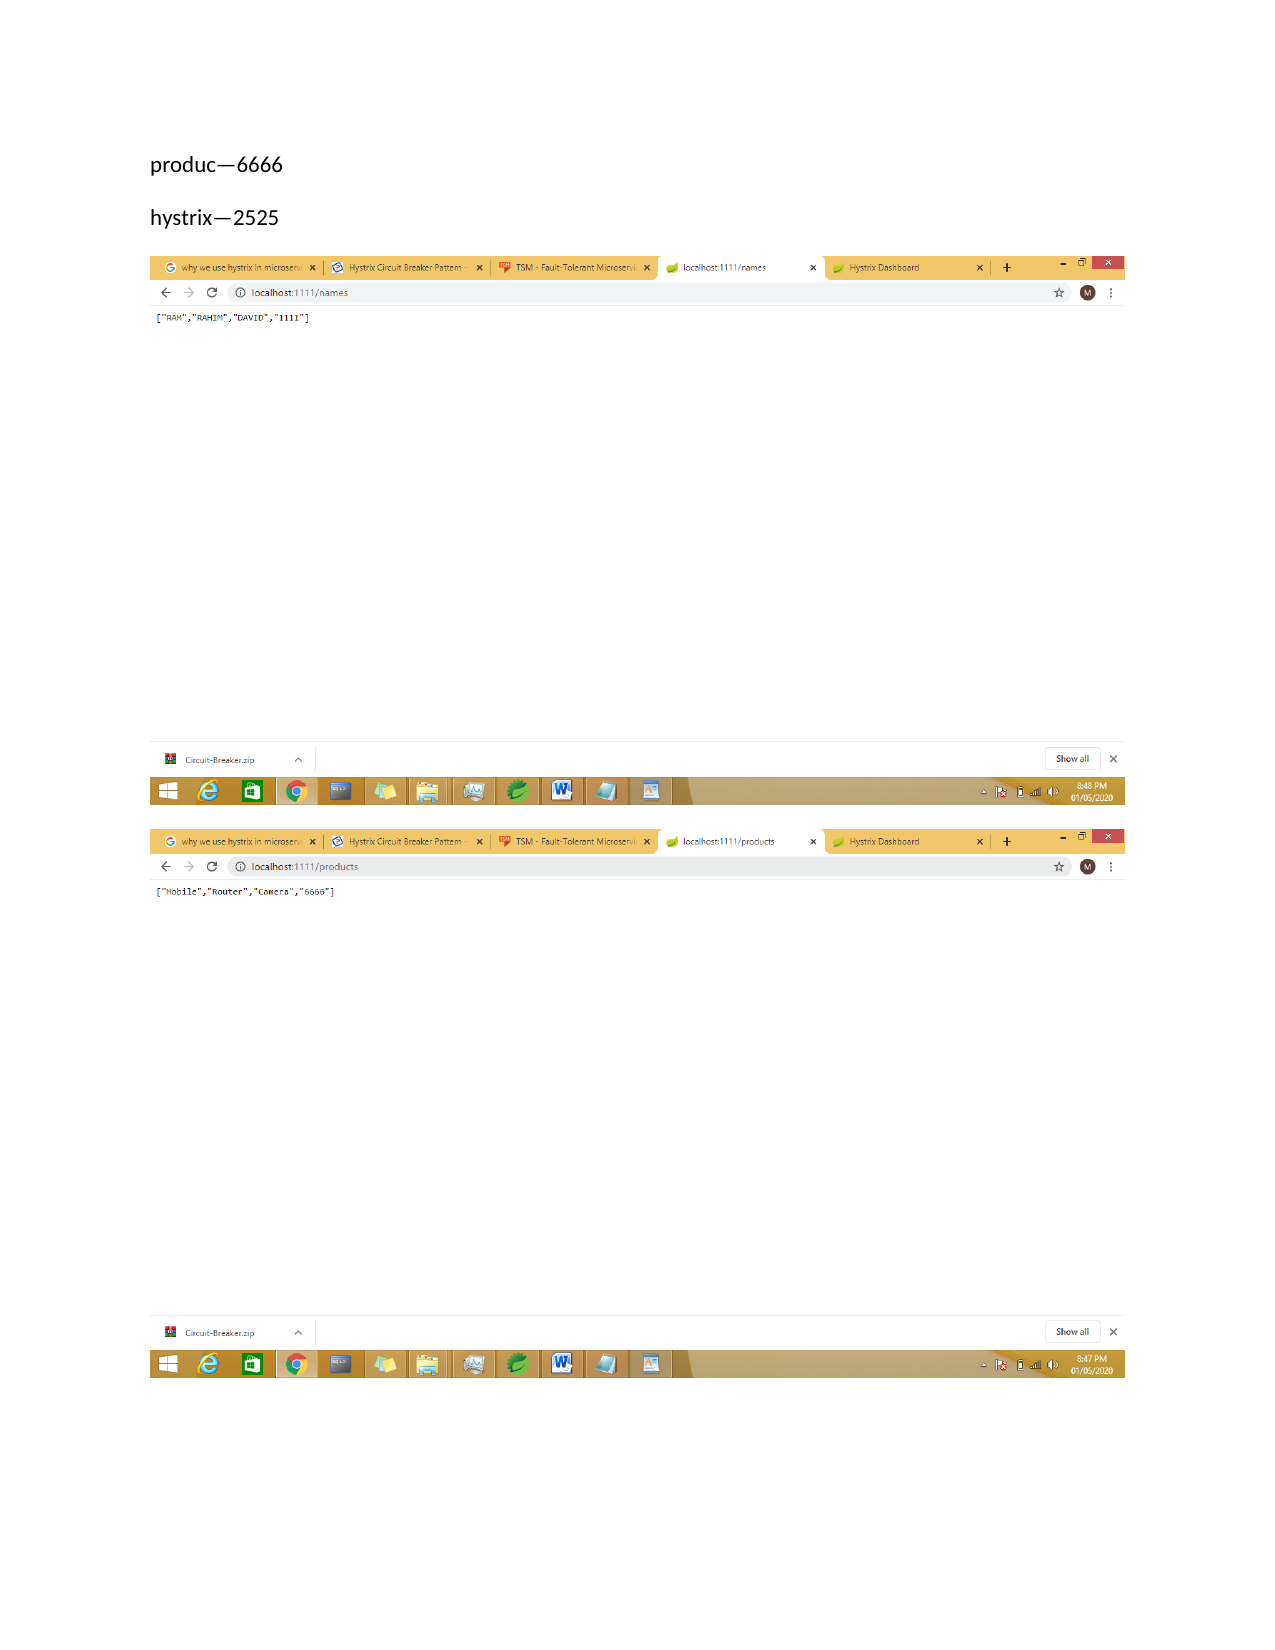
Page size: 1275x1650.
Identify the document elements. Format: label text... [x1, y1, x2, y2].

text produc—6666 [150, 150, 1125, 178]
picture [150, 256, 1125, 805]
text hystrix—2525 [150, 203, 1125, 231]
picture [150, 829, 1125, 1378]
